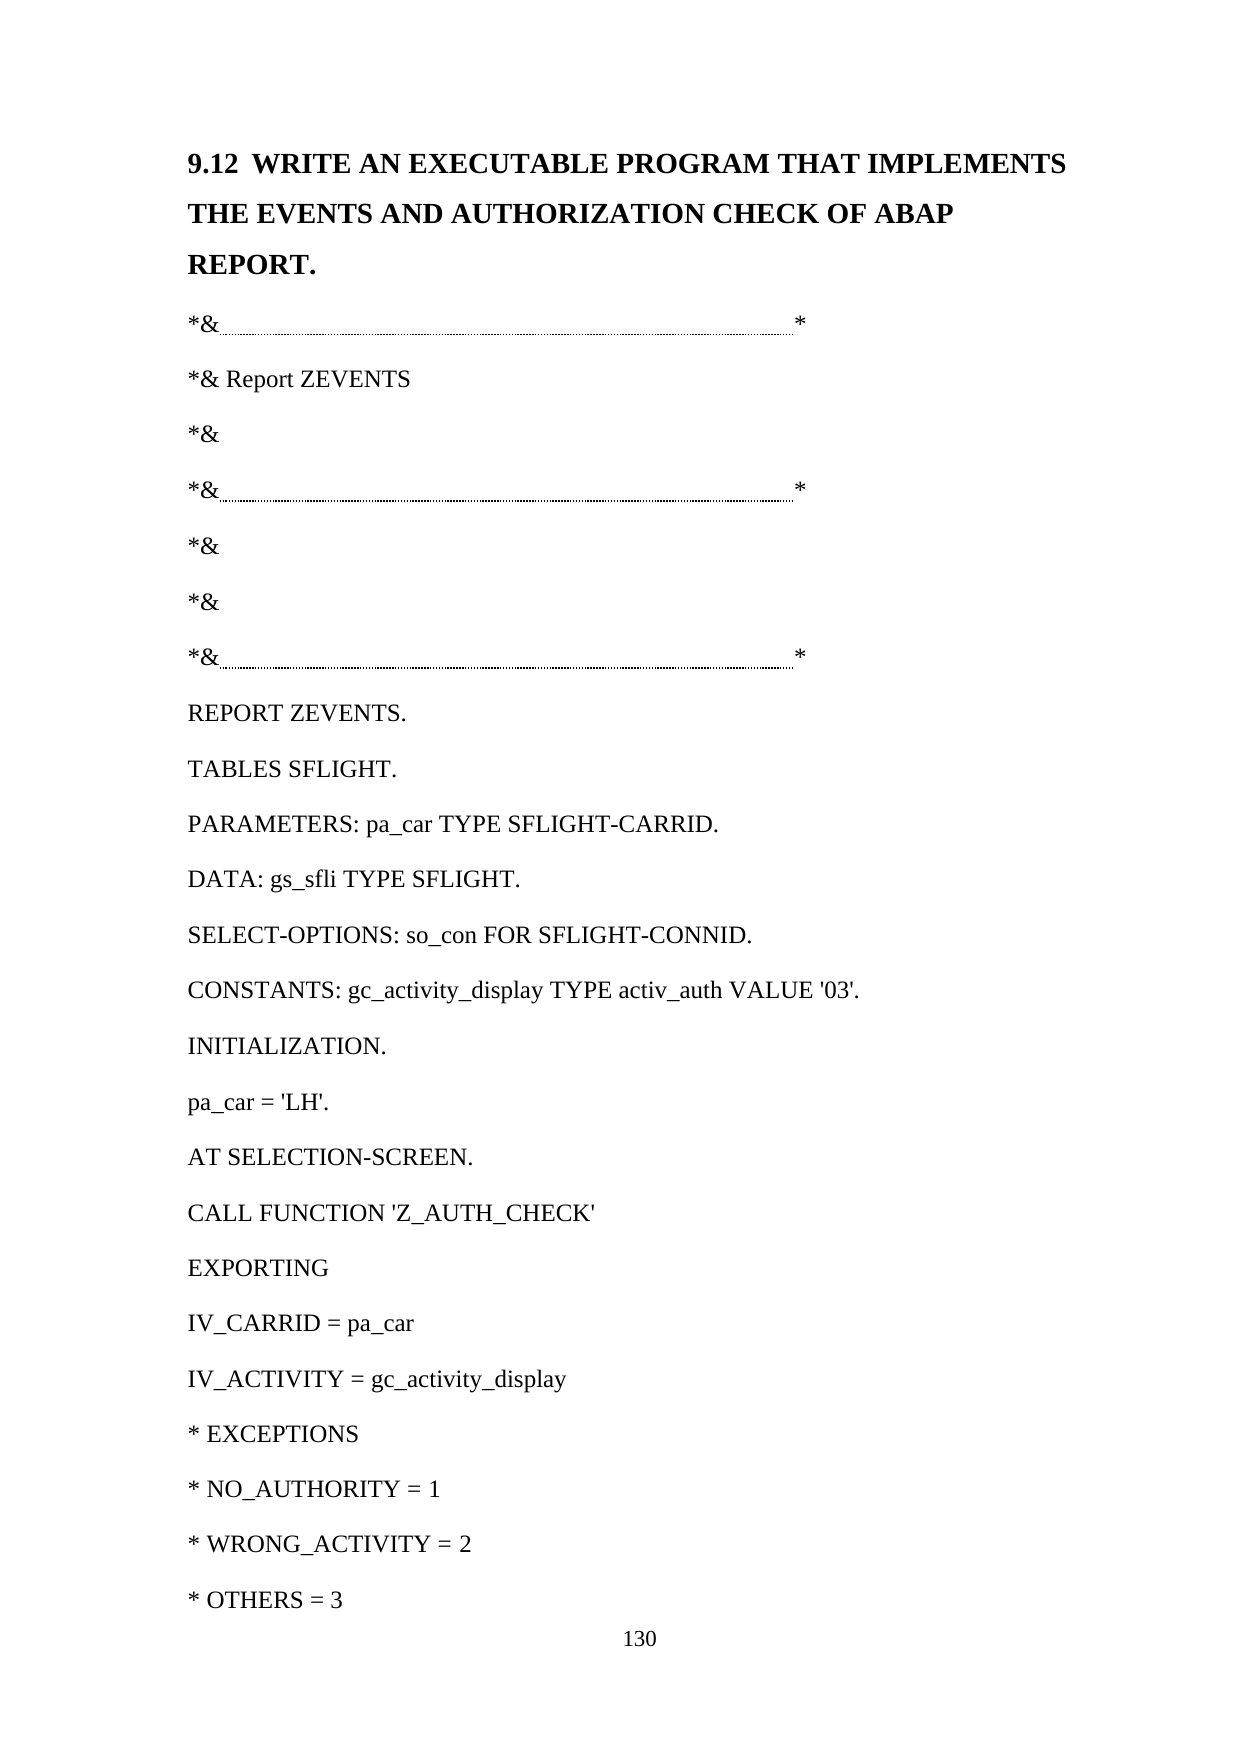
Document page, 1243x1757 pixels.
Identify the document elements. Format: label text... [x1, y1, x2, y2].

list NO_AUTHORITY = 1 [187, 1474, 1145, 1503]
text CALL FUNCTION 'Z_AUTH_CHECK' EXPORTING [187, 1198, 597, 1282]
text PARAMETERS: pa_car TYPE SFLIGHT-CARRID. DATA: gs_sfli TYPE SFLIGHT. [187, 809, 722, 893]
text TABLES SFLIGHT. [187, 754, 1145, 782]
text *& * [187, 309, 1145, 337]
text SELECT-OPTIONS: so_con FOR SFLIGHT-CONNID. [187, 920, 1145, 949]
text AT SELECTION-SCREEN. [187, 1142, 1145, 1171]
list OTHERS = 3 [187, 1585, 1145, 1614]
text *& * [187, 475, 1145, 504]
text *& Report ZEVENTS [187, 364, 1145, 393]
text *& [187, 587, 1145, 616]
text *& [187, 531, 1145, 559]
text pa_car = 'LH'. [187, 1087, 1145, 1116]
list WRITE AN EXECUTABLE PROGRAM THAT IMPLEMENTS THE EVENTS AND AUTHORIZATION CHECK OF ABAP REPORT. [187, 146, 1088, 281]
list WRONG_ACTIVITY = 2 [187, 1529, 1145, 1558]
text CONSTANTS: gc_activity_display TYPE activ_auth VALUE '03'. INITIALIZATION. [187, 975, 862, 1059]
text *& [187, 419, 1145, 448]
text IV_CARRID = pa_car IV_ACTIVITY = gc_activity_display [187, 1308, 569, 1393]
list EXCEPTIONS [187, 1419, 1145, 1448]
text *& * REPORT ZEVENTS. [187, 642, 808, 726]
